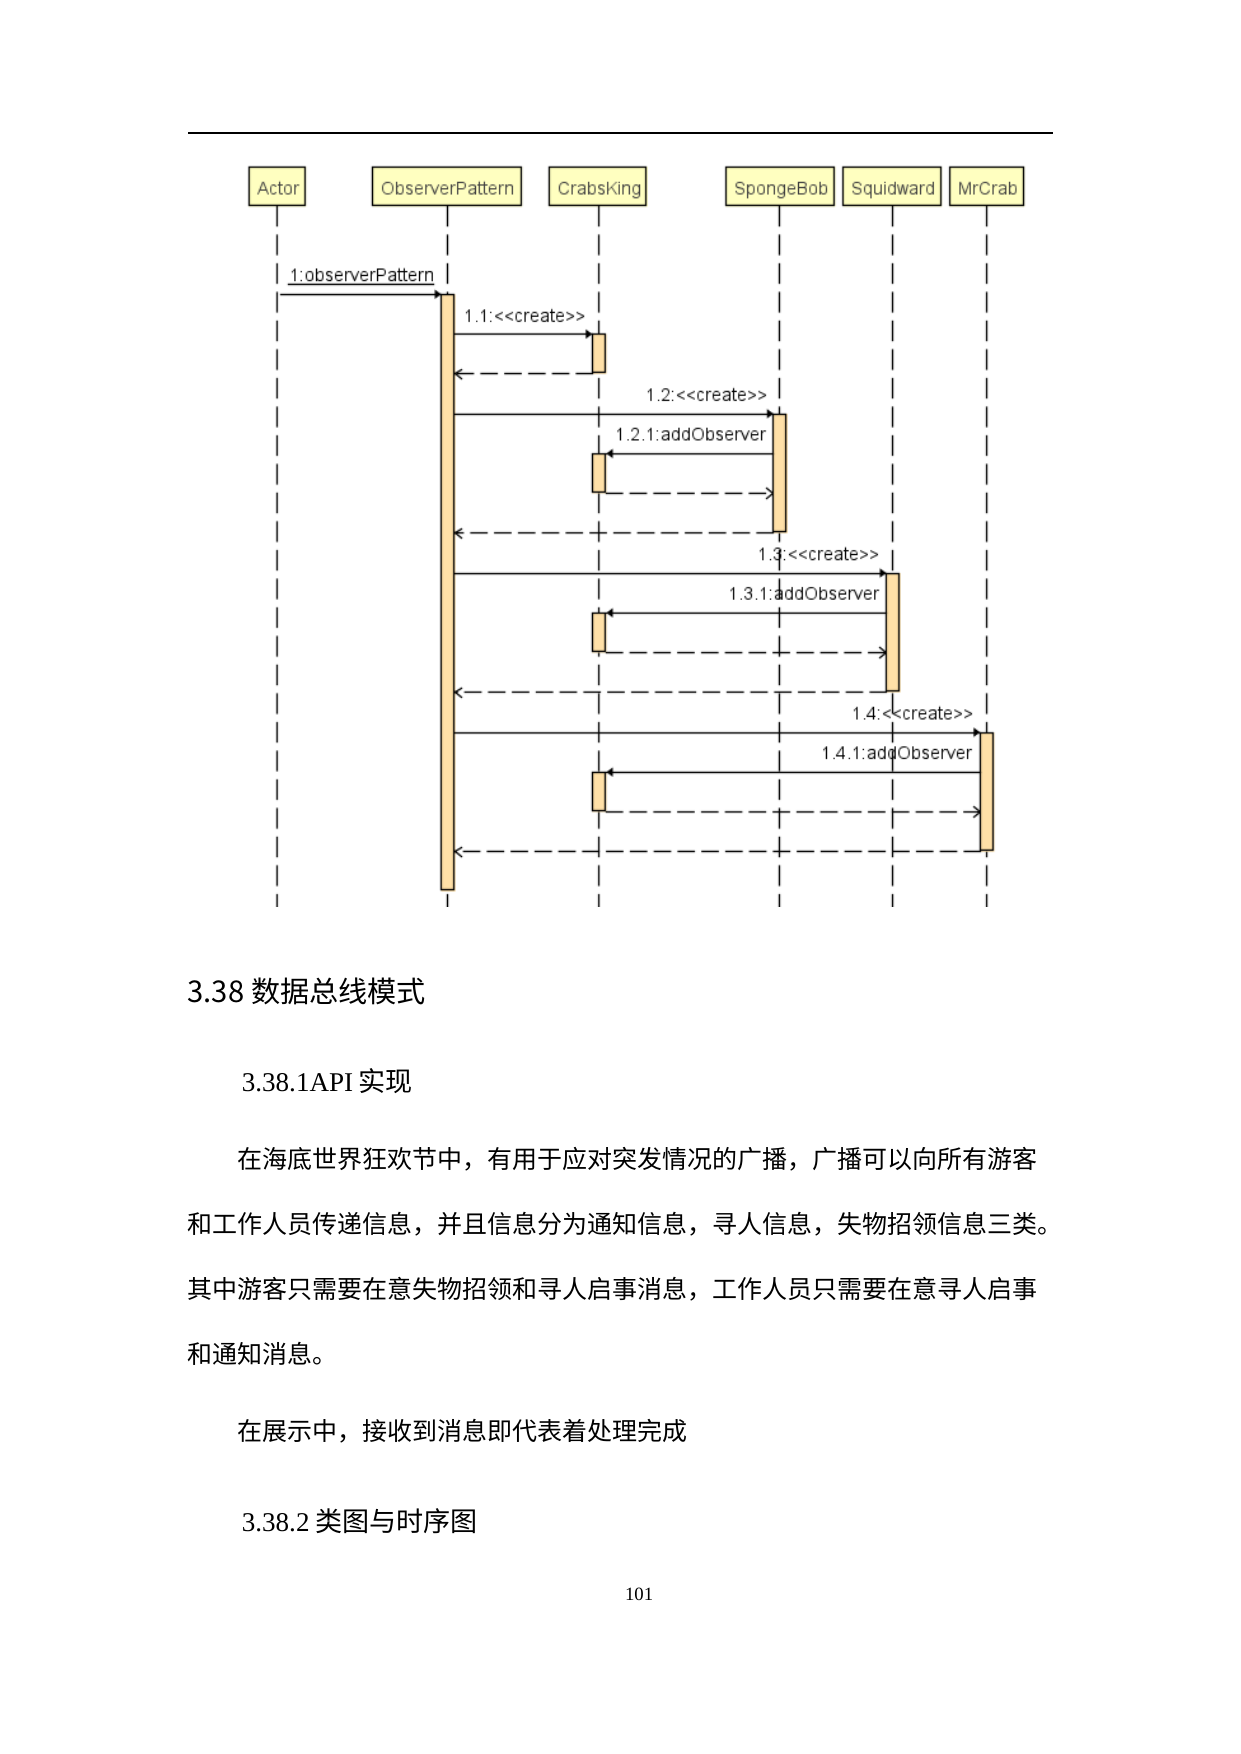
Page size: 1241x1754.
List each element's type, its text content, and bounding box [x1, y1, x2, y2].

text 3.38.1API实现 [187, 1047, 1053, 1112]
text 3.38 数据总线模式 [187, 957, 1053, 1022]
picture [241, 160, 1107, 907]
text 在海底世界狂欢节中，有用于应对突发情况的广播，广播可以向所有游客和工作人员传递信息，并且信息分为通知信息，寻人信息，失物招领信息三类。其中游客只需要在意失物招领和寻人启事消息，工作人员只需要在意寻人启事和通知消息。 [187, 1125, 1053, 1385]
text 3.38.2类图与时序图 [187, 1487, 1053, 1552]
text 在展示中，接收到消息即代表着处理完成 [187, 1397, 1053, 1462]
